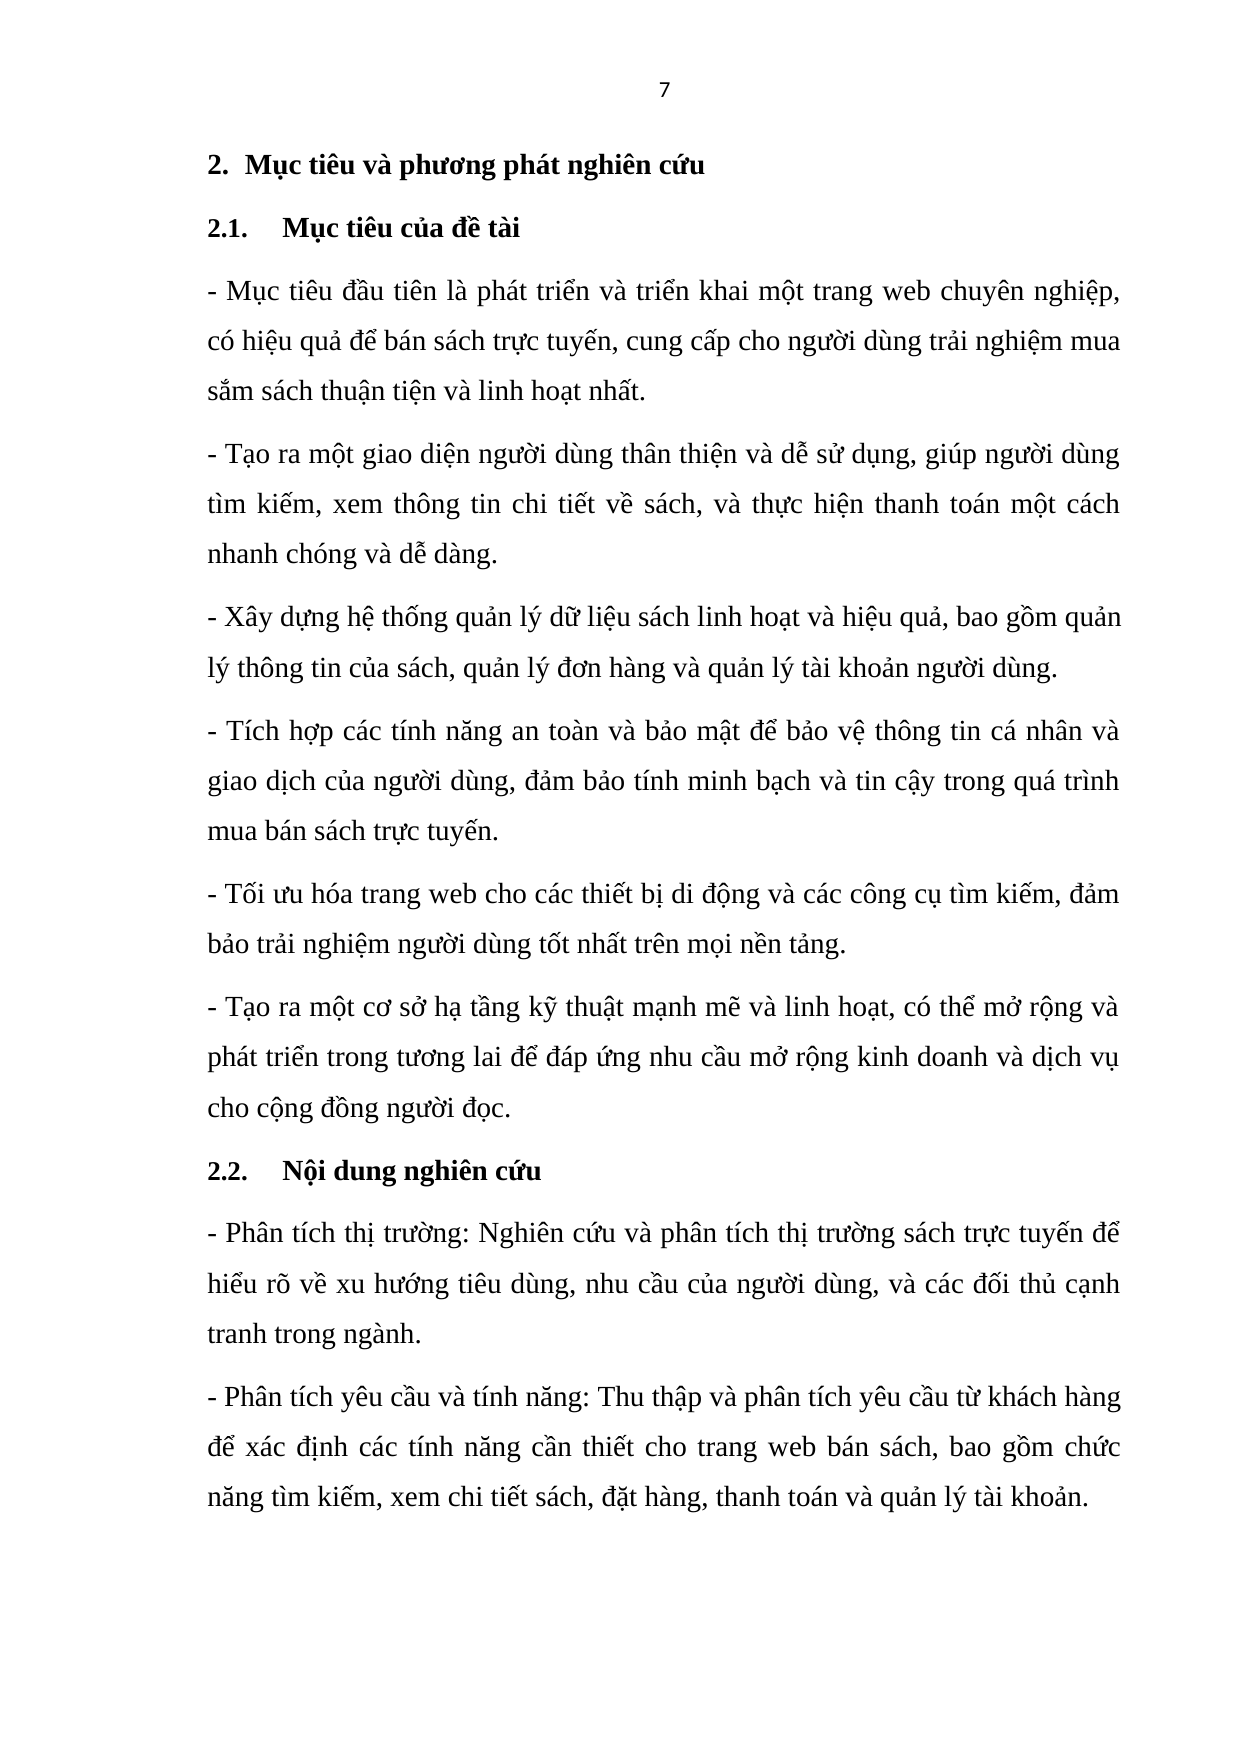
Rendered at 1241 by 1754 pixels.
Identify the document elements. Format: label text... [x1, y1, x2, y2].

subtitle Mục tiêu và phương phát nghiên cứu [207, 147, 1122, 181]
text - Tối ưu hóa trang web cho các thiết bị di động và các công cụ tìm kiếm, đảm bảo trải nghiệm người dùng tốt nhất trên mọi nền tảng. [207, 876, 1122, 960]
text - Tạo ra một giao diện người dùng thân thiện và dễ sử dụng, giúp người dùng tìm kiếm, xem thông tin chi tiết về sách, và thực hiện thanh toán một cách nhanh chóng và dễ dàng. [207, 436, 1122, 570]
subtitle Mục tiêu của đề tài [207, 210, 1122, 243]
text - Mục tiêu đầu tiên là phát triển và triển khai một trang web chuyên nghiệp, có hiệu quả để bán sách trực tuyến, cung cấp cho người dùng trải nghiệm mua sắm sách thuận tiện và linh hoạt nhất. [207, 273, 1122, 407]
text - Phân tích thị trường: Nghiên cứu và phân tích thị trường sách trực tuyến để hiểu rõ về xu hướng tiêu dùng, nhu cầu của người dùng, và các đối thủ cạnh tranh trong ngành. [207, 1215, 1122, 1349]
text - Tích hợp các tính năng an toàn và bảo mật để bảo vệ thông tin cá nhân và giao dịch của người dùng, đảm bảo tính minh bạch và tin cậy trong quá trình mua bán sách trực tuyến. [207, 713, 1122, 847]
text - Tạo ra một cơ sở hạ tầng kỹ thuật mạnh mẽ và linh hoạt, có thể mở rộng và phát triển trong tương lai để đáp ứng nhu cầu mở rộng kinh doanh và dịch vụ cho cộng đồng người đọc. [207, 989, 1122, 1123]
text - Phân tích yêu cầu và tính năng: Thu thập và phân tích yêu cầu từ khách hàng để xác định các tính năng cần thiết cho trang web bán sách, bao gồm chức năng tìm kiếm, xem chi tiết sách, đặt hàng, thanh toán và quản lý tài khoản. [207, 1379, 1122, 1513]
subtitle Nội dung nghiên cứu [207, 1153, 1122, 1186]
text - Xây dựng hệ thống quản lý dữ liệu sách linh hoạt và hiệu quả, bao gồm quản lý thông tin của sách, quản lý đơn hàng và quản lý tài khoản người dùng. [207, 599, 1122, 683]
